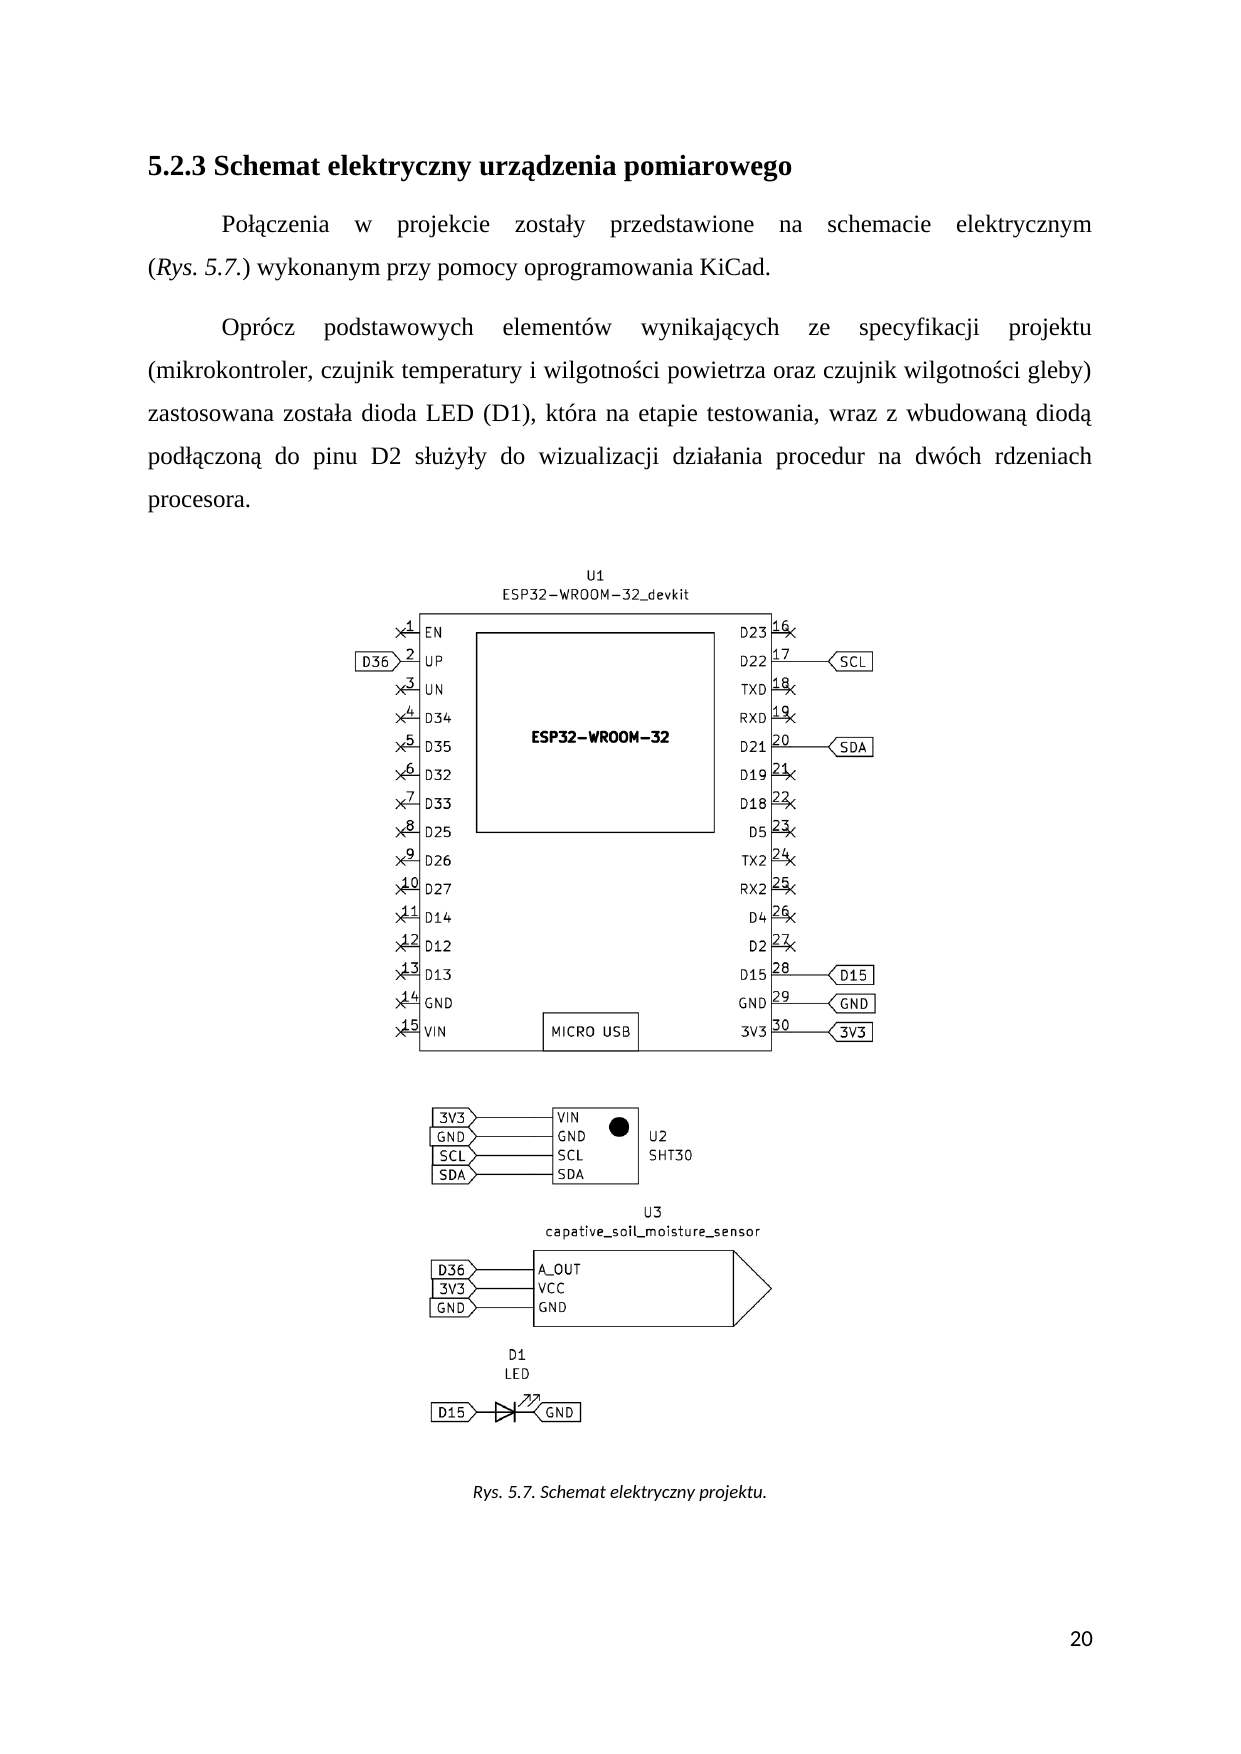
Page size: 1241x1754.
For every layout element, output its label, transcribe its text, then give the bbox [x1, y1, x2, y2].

text Połączenia w projekcie zostały przedstawione na schemacie elektrycznym (Rys. 5.7.) wykonanym przy pomocy oprogramowania KiCad. [148, 209, 1093, 281]
subtitle 5.2.3 Schemat elektryczny urządzenia pomiarowego [148, 148, 1093, 181]
text Oprócz podstawowych elementów wynikających ze specyfikacji projektu (mikrokontroler, czujnik temperatury i wilgotności powietrza oraz czujnik wilgotności gleby) zastosowana została dioda LED (D1), która na etapie testowania, wraz z wbudowaną diodą podłączoną do pinu D2 służyły do wizualizacji działania procedur na dwóch rdzeniach procesora. [148, 312, 1093, 513]
text Rys. 5.7. Schemat elektryczny projektu. [148, 1480, 1093, 1503]
picture [333, 543, 907, 1450]
